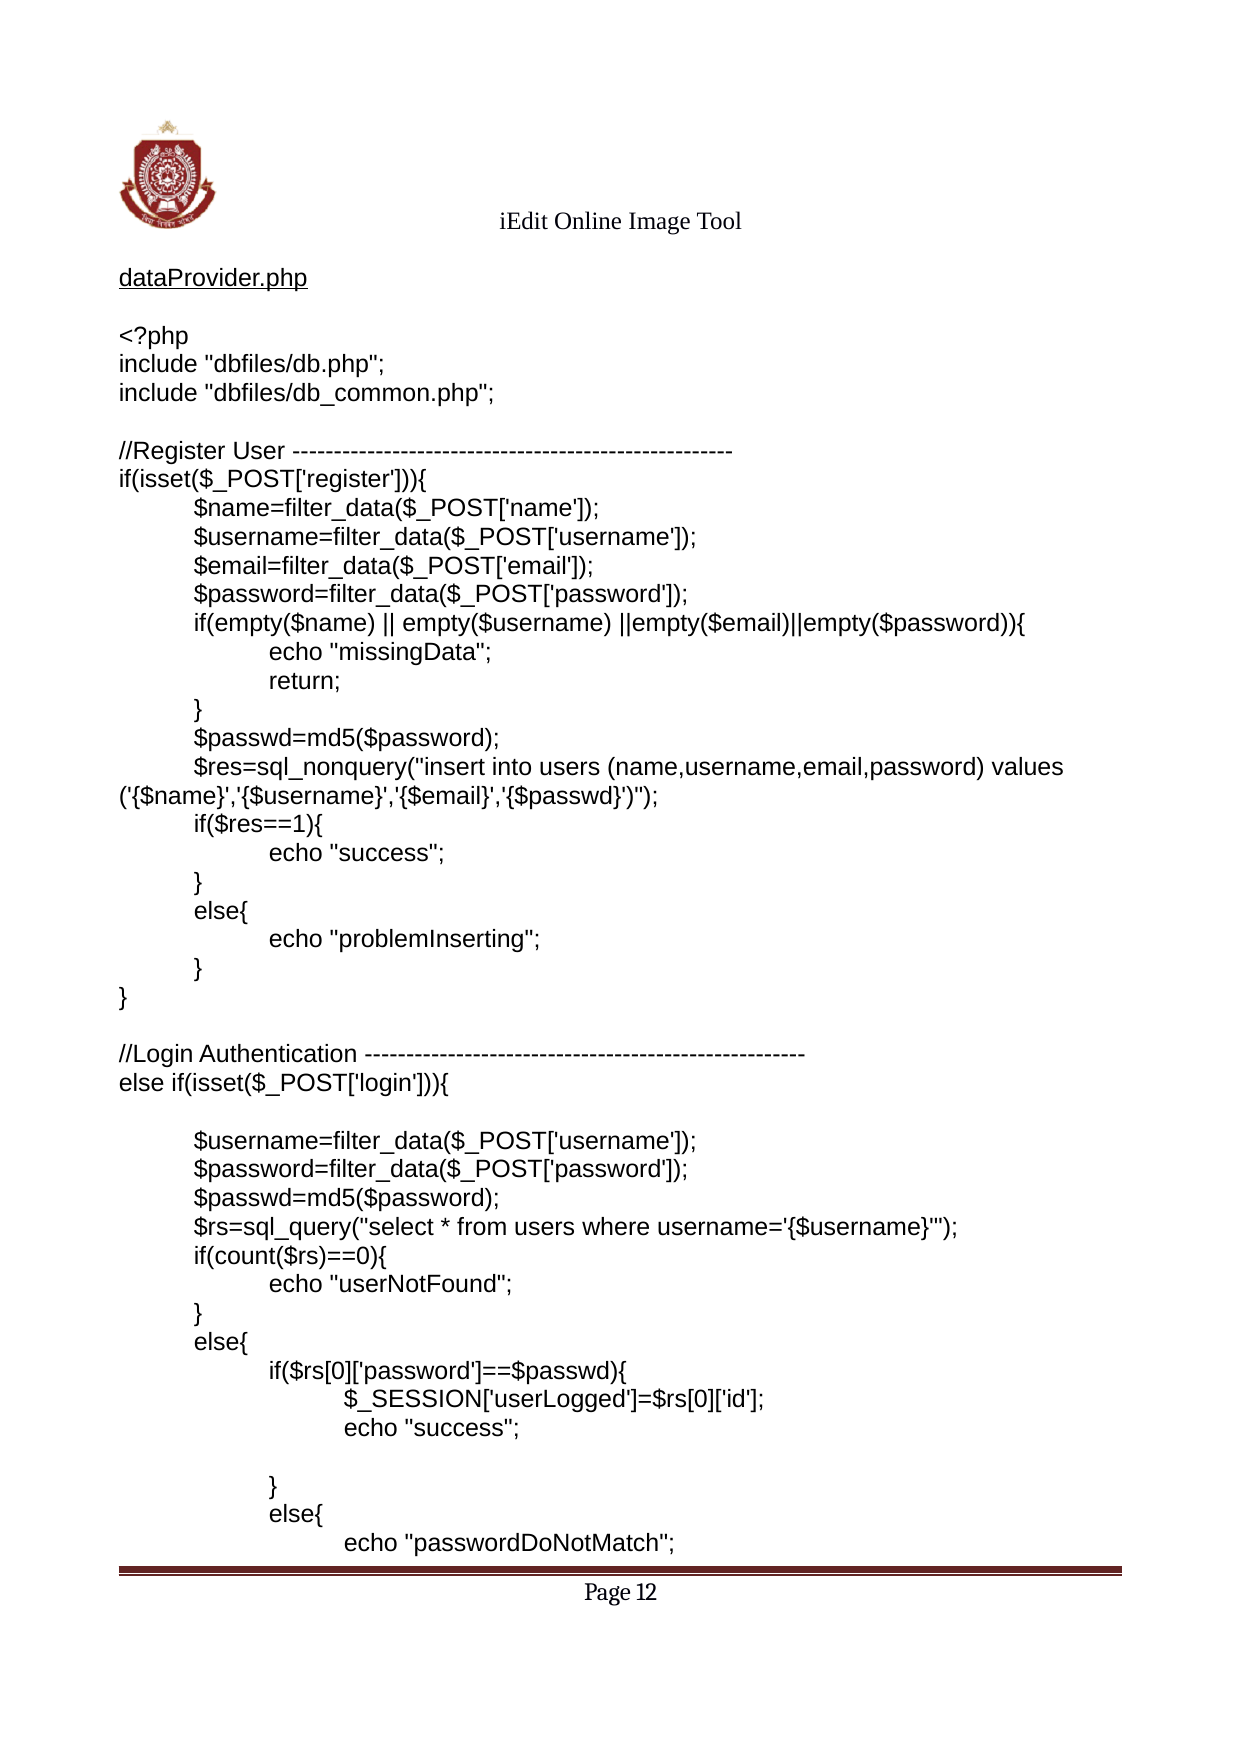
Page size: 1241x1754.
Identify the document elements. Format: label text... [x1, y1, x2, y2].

text echo "problemInserting"; [118, 924, 1122, 953]
text } [118, 1471, 1122, 1499]
text echo "missingData"; [118, 637, 1122, 666]
text else{ [118, 1327, 1122, 1356]
text $email=filter_data($_POST['email']); [118, 551, 1122, 579]
text $name=filter_data($_POST['name']); [118, 493, 1122, 522]
text if(isset($_POST['register'])){ [118, 464, 1122, 493]
text $res=sql_nonquery("insert into users (name,username,email,password) values ('{$name}','{$username}','{$email}','{$passwd}')"); [118, 752, 1122, 809]
text } [118, 1298, 1122, 1327]
text dataProvider.php [118, 263, 1122, 292]
text echo "userNotFound"; [118, 1269, 1122, 1298]
text return; [118, 666, 1122, 694]
text $username=filter_data($_POST['username']); [118, 1126, 1122, 1154]
text //Register User ----------------------------------------------------- [118, 436, 1122, 464]
picture [118, 118, 224, 229]
text //Login Authentication ----------------------------------------------------- [118, 1039, 1122, 1068]
text else{ [118, 1499, 1122, 1528]
text echo "passwordDoNotMatch"; [118, 1528, 1122, 1557]
text } [118, 982, 1122, 1011]
text else{ [118, 896, 1122, 924]
text if(count($rs)==0){ [118, 1241, 1122, 1269]
text } [118, 867, 1122, 896]
text echo "success"; [118, 838, 1122, 867]
text } [118, 694, 1122, 723]
text if($rs[0]['password']==$passwd){ [118, 1356, 1122, 1384]
text $passwd=md5($password); [118, 1183, 1122, 1212]
text include "dbfiles/db_common.php"; [118, 378, 1122, 407]
text $rs=sql_query("select * from users where username='{$username}'"); [118, 1212, 1122, 1241]
text } [118, 953, 1122, 982]
text else if(isset($_POST['login'])){ [118, 1068, 1122, 1097]
text echo "success"; [118, 1413, 1122, 1442]
text $username=filter_data($_POST['username']); [118, 522, 1122, 551]
text if($res==1){ [118, 809, 1122, 838]
text $password=filter_data($_POST['password']); [118, 1154, 1122, 1183]
text include "dbfiles/db.php"; [118, 349, 1122, 378]
text $password=filter_data($_POST['password']); [118, 579, 1122, 608]
text $_SESSION['userLogged']=$rs[0]['id']; [118, 1384, 1122, 1413]
text <?php [118, 321, 1122, 349]
text $passwd=md5($password); [118, 723, 1122, 752]
text if(empty($name) || empty($username) ||empty($email)||empty($password)){ [118, 608, 1122, 637]
